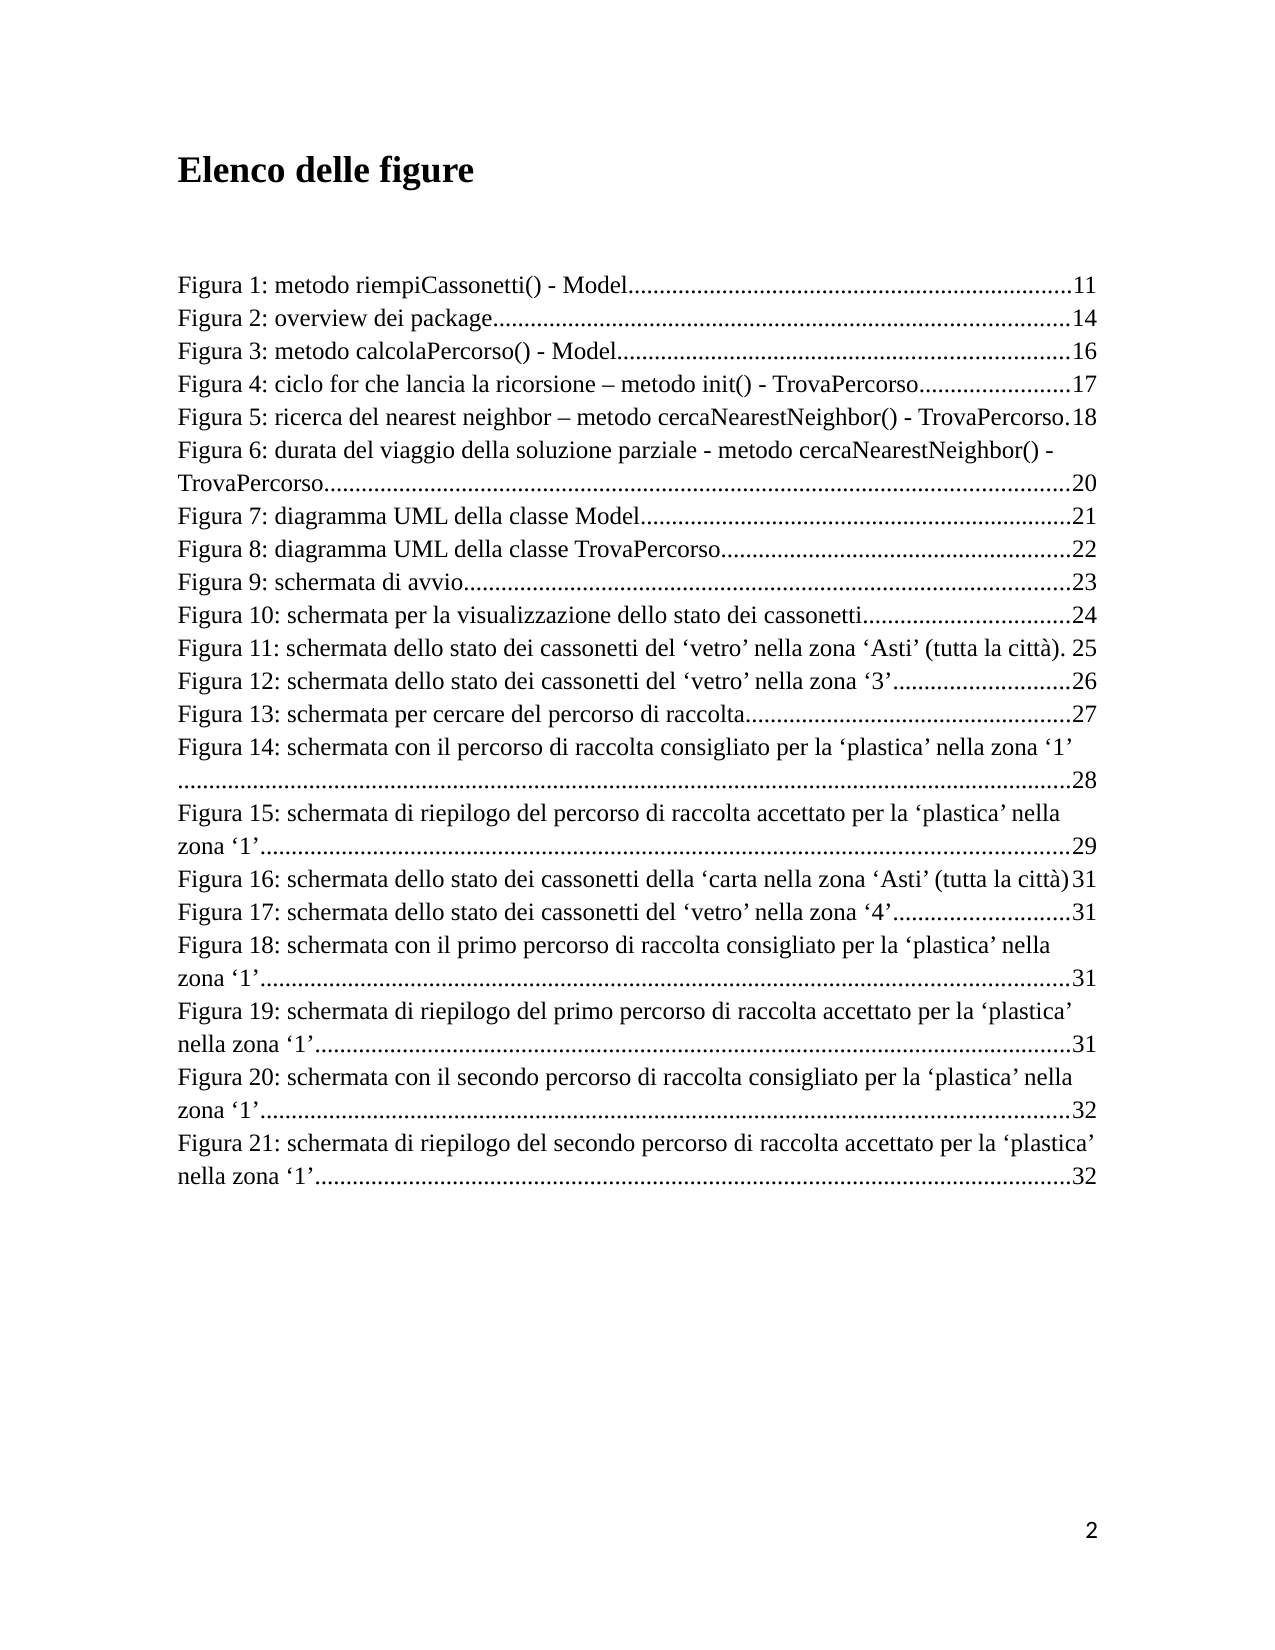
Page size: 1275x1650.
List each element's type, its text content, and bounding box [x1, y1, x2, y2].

text Figura 20: schermata con il secondo percorso di raccolta consigliato per la ‘plastica’ nella zona ‘1’ 32 [177, 1062, 1098, 1124]
text Figura 14: schermata con il percorso di raccolta consigliato per la ‘plastica’ nella zona ‘1’ 28 [177, 732, 1098, 794]
text Figura 10: schermata per la visualizzazione dello stato dei cassonetti 24 [177, 600, 1098, 629]
text Figura 6: durata del viaggio della soluzione parziale - metodo cercaNearestNeighbor() - TrovaPercorso 20 [177, 435, 1098, 497]
text Figura 11: schermata dello stato dei cassonetti del ‘vetro’ nella zona ‘Asti’ (tutta la città) 25 [177, 633, 1098, 662]
text Figura 8: diagramma UML della classe TrovaPercorso 22 [177, 534, 1098, 563]
text Figura 3: metodo calcolaPercorso() - Model 16 [177, 336, 1098, 364]
text Figura 21: schermata di riepilogo del secondo percorso di raccolta accettato per la ‘plastica’ nella zona ‘1’ 32 [177, 1128, 1098, 1190]
text Figura 15: schermata di riepilogo del percorso di raccolta accettato per la ‘plastica’ nella zona ‘1’ 29 [177, 798, 1098, 860]
text Figura 18: schermata con il primo percorso di raccolta consigliato per la ‘plastica’ nella zona ‘1’ 31 [177, 930, 1098, 992]
text Figura 1: metodo riempiCassonetti() - Model 11 [177, 270, 1098, 298]
text Figura 16: schermata dello stato dei cassonetti della ‘carta nella zona ‘Asti’ (tutta la città) 31 [177, 864, 1098, 893]
text Elenco delle figure [177, 148, 1098, 191]
text Figura 5: ricerca del nearest neighbor – metodo cercaNearestNeighbor() - TrovaPercorso 18 [177, 402, 1098, 431]
text Figura 12: schermata dello stato dei cassonetti del ‘vetro’ nella zona ‘3’ 26 [177, 666, 1098, 695]
text Figura 7: diagramma UML della classe Model 21 [177, 501, 1098, 529]
text Figura 9: schermata di avvio 23 [177, 567, 1098, 596]
text Figura 19: schermata di riepilogo del primo percorso di raccolta accettato per la ‘plastica’ nella zona ‘1’ 31 [177, 996, 1098, 1058]
text Figura 13: schermata per cercare del percorso di raccolta 27 [177, 699, 1098, 728]
text Figura 17: schermata dello stato dei cassonetti del ‘vetro’ nella zona ‘4’ 31 [177, 897, 1098, 926]
text Figura 2: overview dei package 14 [177, 303, 1098, 331]
text Figura 4: ciclo for che lancia la ricorsione – metodo init() - TrovaPercorso 17 [177, 369, 1098, 397]
